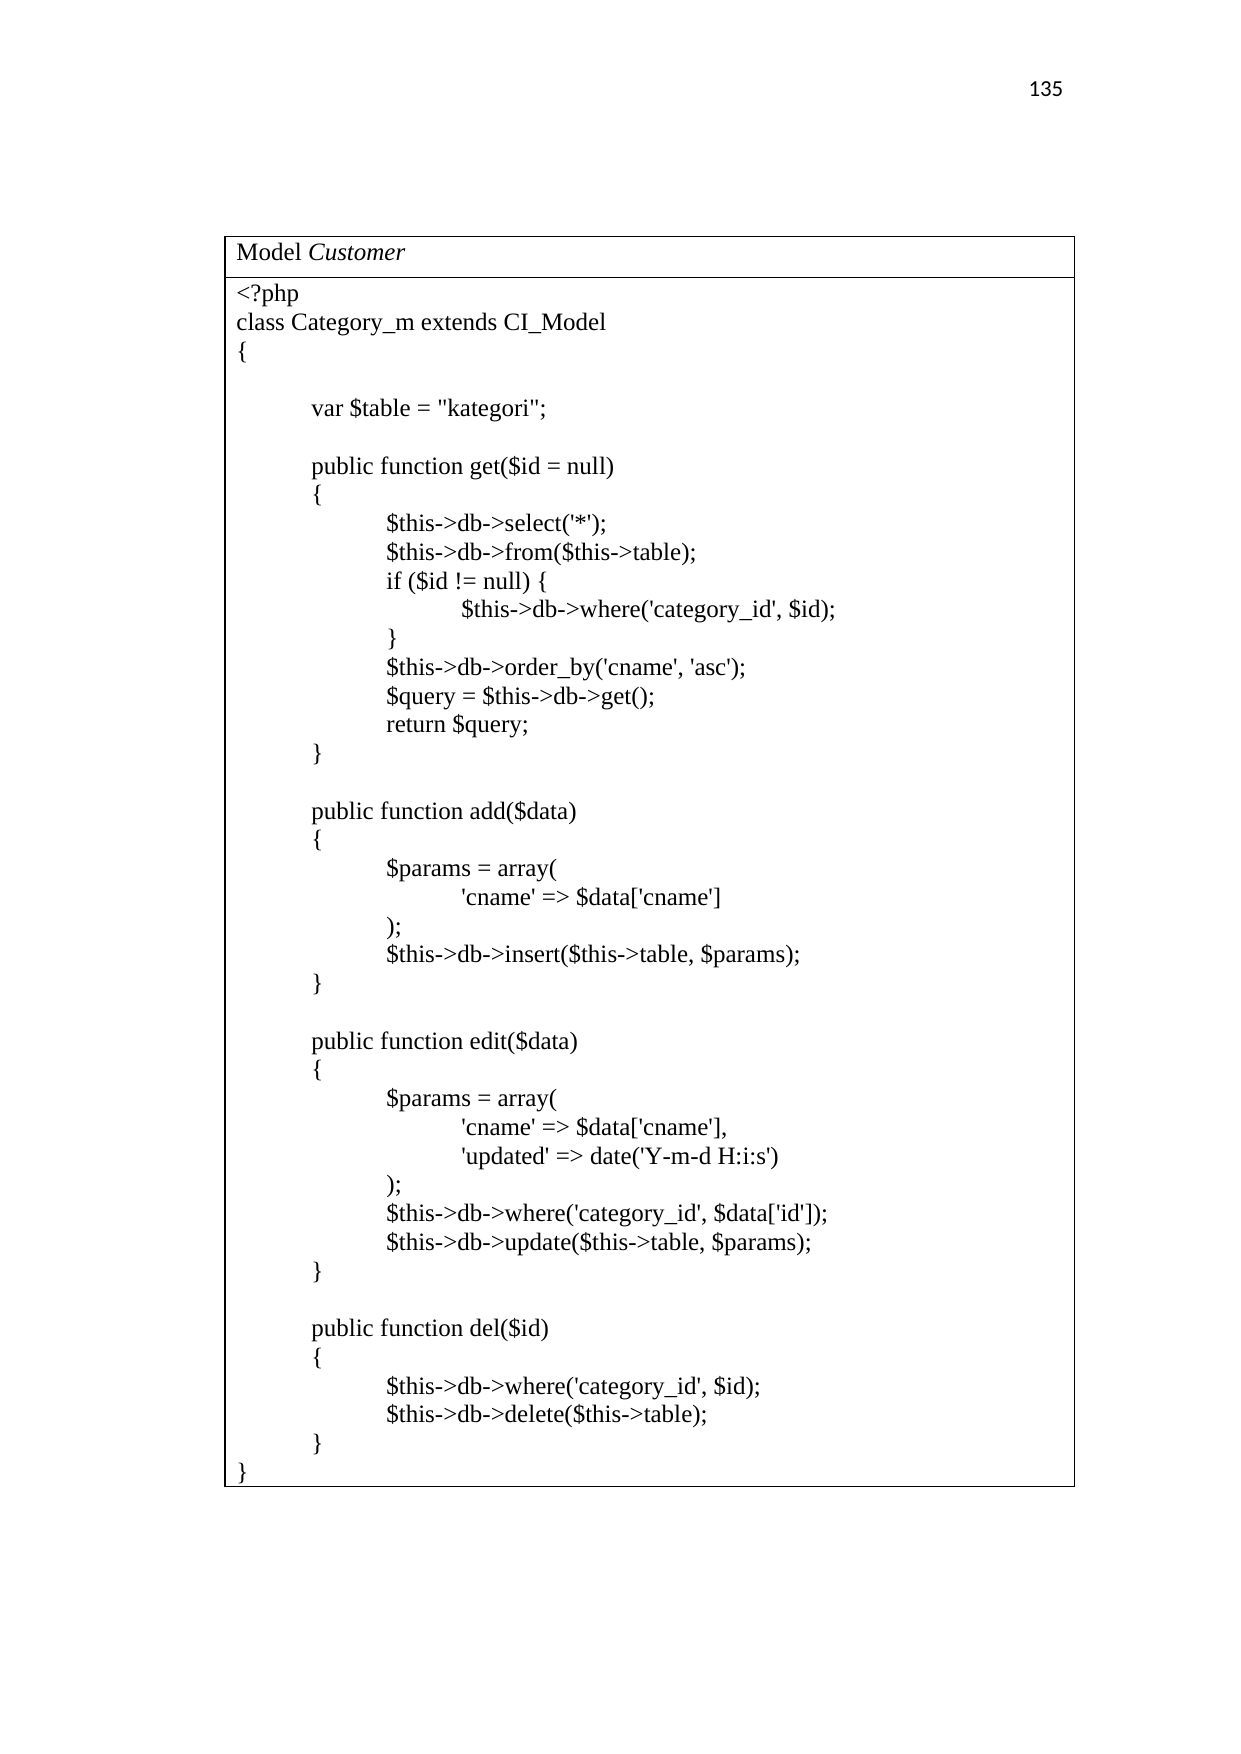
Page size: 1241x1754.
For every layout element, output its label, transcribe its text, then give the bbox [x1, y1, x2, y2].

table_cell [226, 278, 1074, 1486]
table_cell Model Customer [226, 237, 1074, 277]
